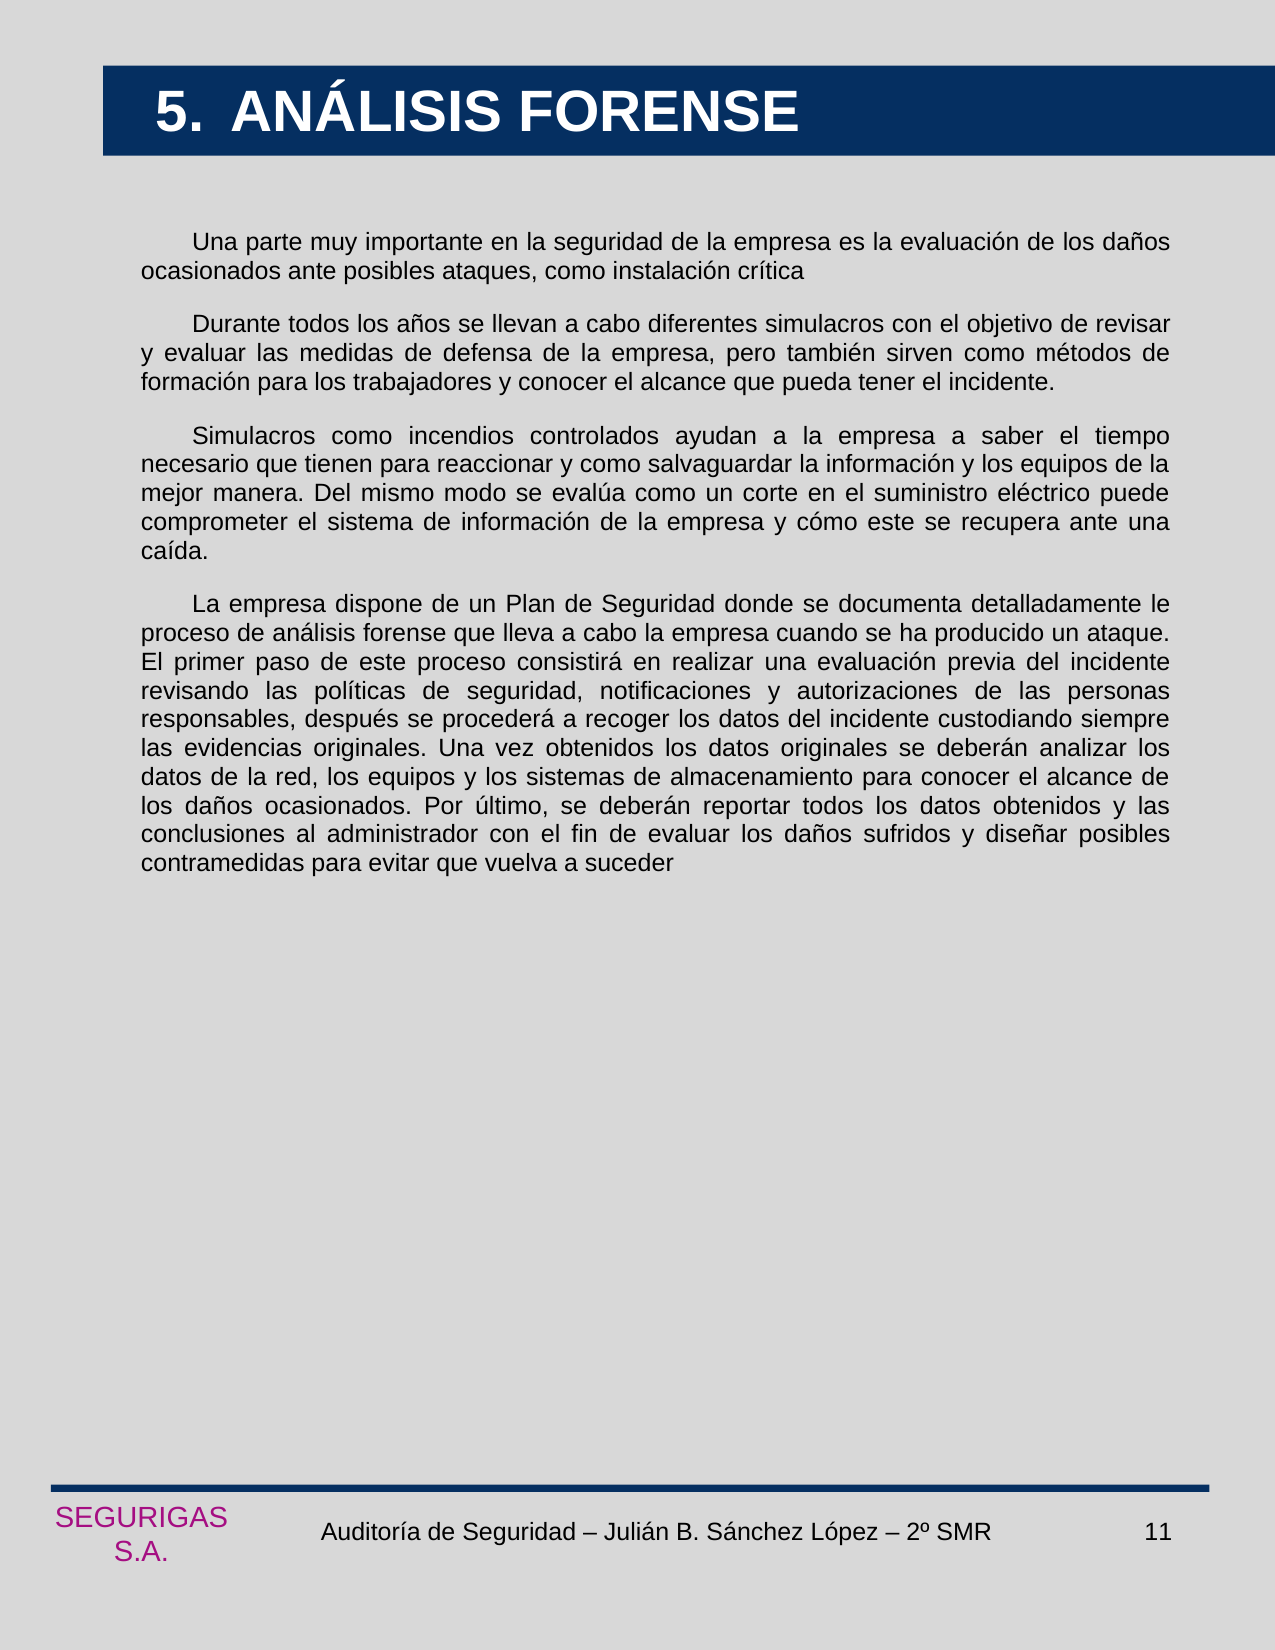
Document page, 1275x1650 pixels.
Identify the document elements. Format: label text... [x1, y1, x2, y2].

text Simulacros como incendios controlados ayudan a la empresa a saber el tiempo necesario que tienen para reaccionar y como salvaguardar la información y los equipos de la mejor manera. Del mismo modo se evalúa como un corte en el suministro eléctrico puede comprometer el sistema de información de la empresa y cómo este se recupera ante una caída. [141, 421, 1172, 564]
text La empresa dispone de un Plan de Seguridad donde se documenta detalladamente le proceso de análisis forense que lleva a cabo la empresa cuando se ha producido un ataque. El primer paso de este proceso consistirá en realizar una evaluación previa del incidente revisando las políticas de seguridad, notificaciones y autorizaciones de las personas responsables, después se procederá a recoger los datos del incidente custodiando siempre las evidencias originales. Una vez obtenidos los datos originales se deberán analizar los datos de la red, los equipos y los sistemas de almacenamiento para conocer el alcance de los daños ocasionados. Por último, se deberán reportar todos los datos obtenidos y las conclusiones al administrador con el fin de evaluar los daños sufridos y diseñar posibles contramedidas para evitar que vuelva a suceder [141, 589, 1172, 877]
text Durante todos los años se llevan a cabo diferentes simulacros con el objetivo de revisar y evaluar las medidas de defensa de la empresa, pero también sirven como métodos de formación para los trabajadores y conocer el alcance que pueda tener el incidente. [141, 309, 1172, 396]
text Una parte muy importante en la seguridad de la empresa es la evaluación de los daños ocasionados ante posibles ataques, como instalación crítica [141, 227, 1172, 284]
